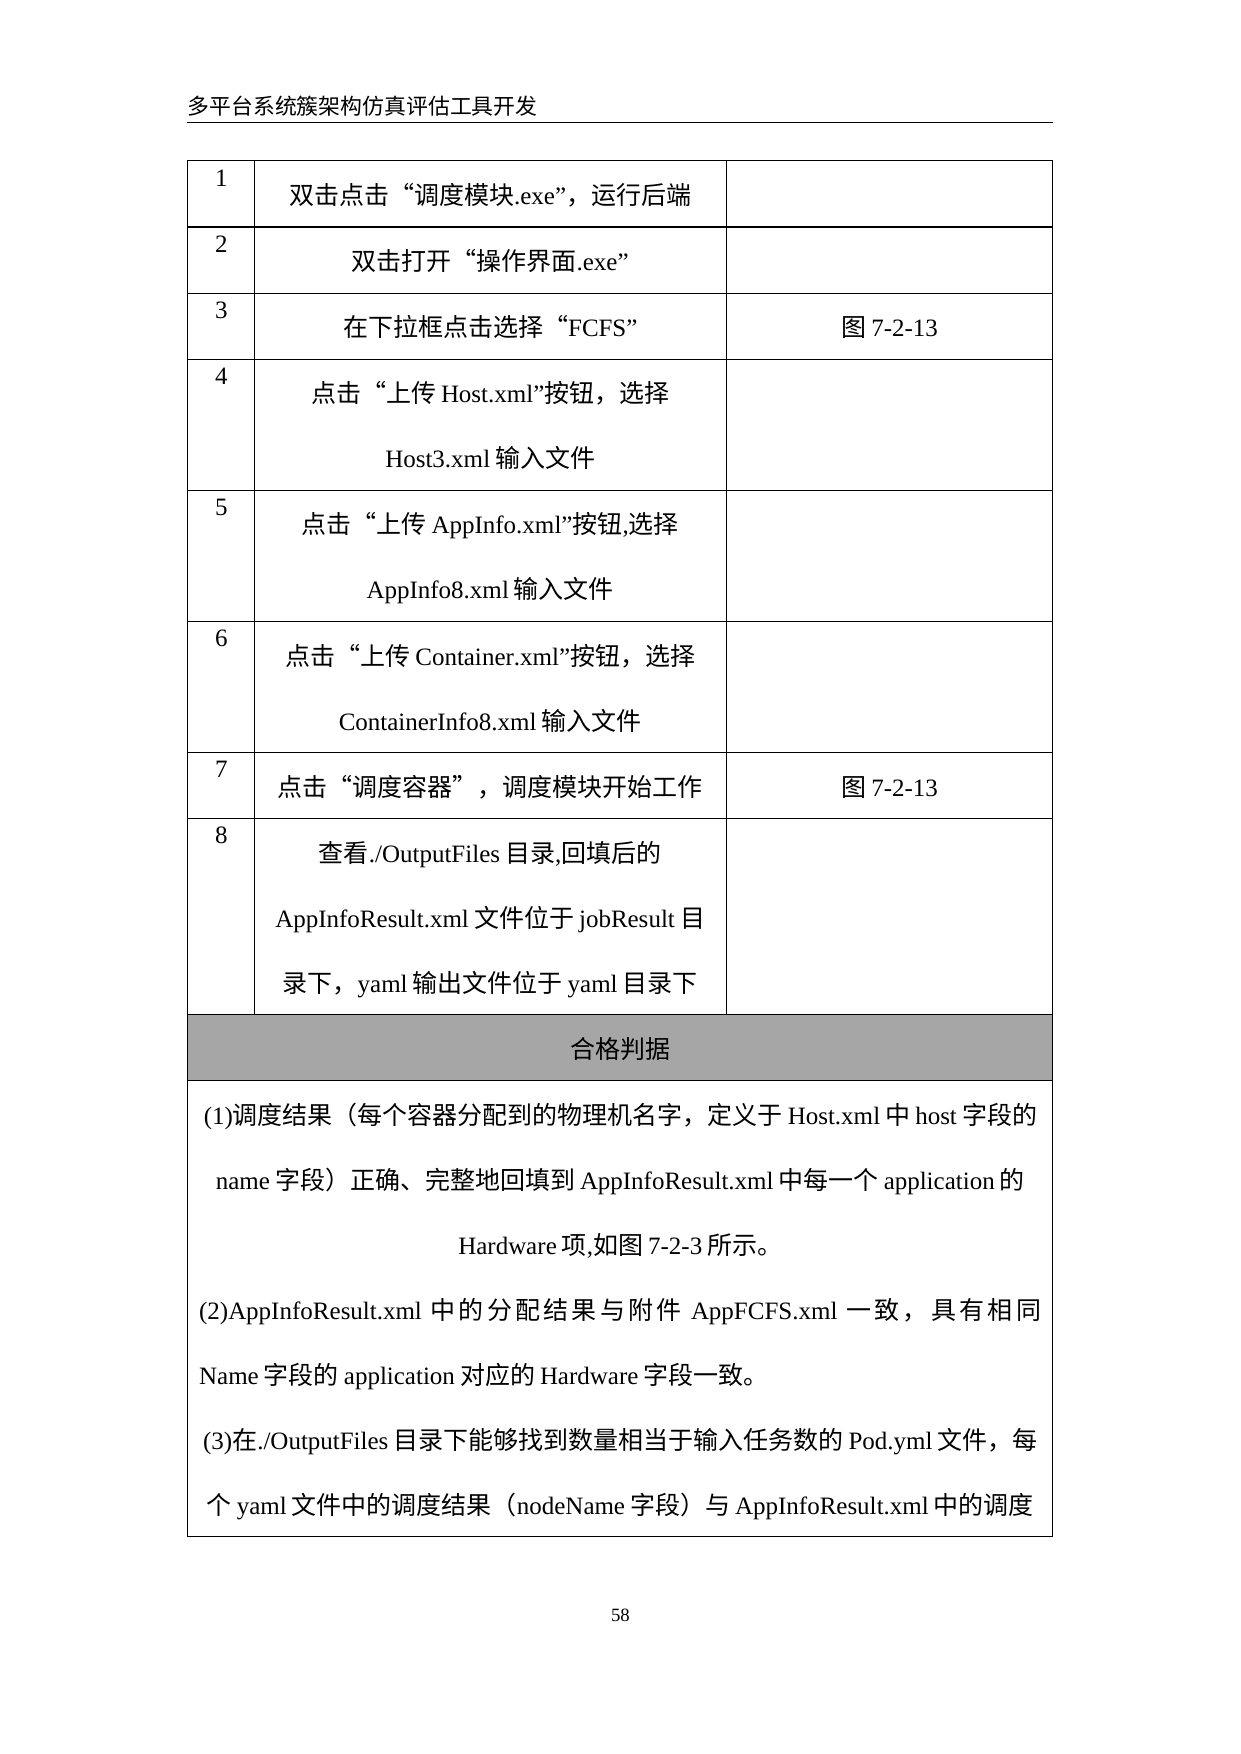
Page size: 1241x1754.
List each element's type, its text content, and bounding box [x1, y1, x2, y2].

table_cell 4 [188, 360, 254, 489]
table_cell [727, 819, 1052, 1014]
table_cell [727, 622, 1052, 752]
table_cell 8 [188, 819, 254, 1014]
table_cell 1 [188, 161, 254, 226]
table_cell 7 [188, 753, 254, 818]
table_cell [727, 360, 1052, 489]
table_cell [727, 228, 1052, 292]
table_cell 图7-2-13 [727, 753, 1052, 818]
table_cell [188, 1081, 1052, 1536]
table_cell 图7-2-13 [727, 294, 1052, 358]
table_cell 在下拉框点击选择“FCFS” [255, 294, 726, 358]
table_cell [727, 161, 1052, 226]
table_cell 合格判据 [188, 1015, 1052, 1080]
table_cell 3 [188, 294, 254, 358]
table_cell 双击点击“调度模块.exe”，运行后端 [255, 161, 726, 226]
table_cell 5 [188, 491, 254, 621]
table_cell 点击“上传Host.xml”按钮，选择Host3.xml输入文件 [255, 360, 726, 489]
table_cell 点击“调度容器”，调度模块开始工作 [255, 753, 726, 818]
table_cell 双击打开“操作界面.exe” [255, 228, 726, 292]
table_cell 点击“上传Container.xml”按钮，选择ContainerInfo8.xml输入文件 [255, 622, 726, 752]
table_cell 点击“上传AppInfo.xml”按钮,选择AppInfo8.xml输入文件 [255, 491, 726, 621]
table_cell [727, 491, 1052, 621]
table_cell 查看./OutputFiles目录,回填后的AppInfoResult.xml文件位于jobResult目录下，yaml输出文件位于yaml目录下 [255, 819, 726, 1014]
table_cell 2 [188, 228, 254, 292]
table_cell 6 [188, 622, 254, 752]
